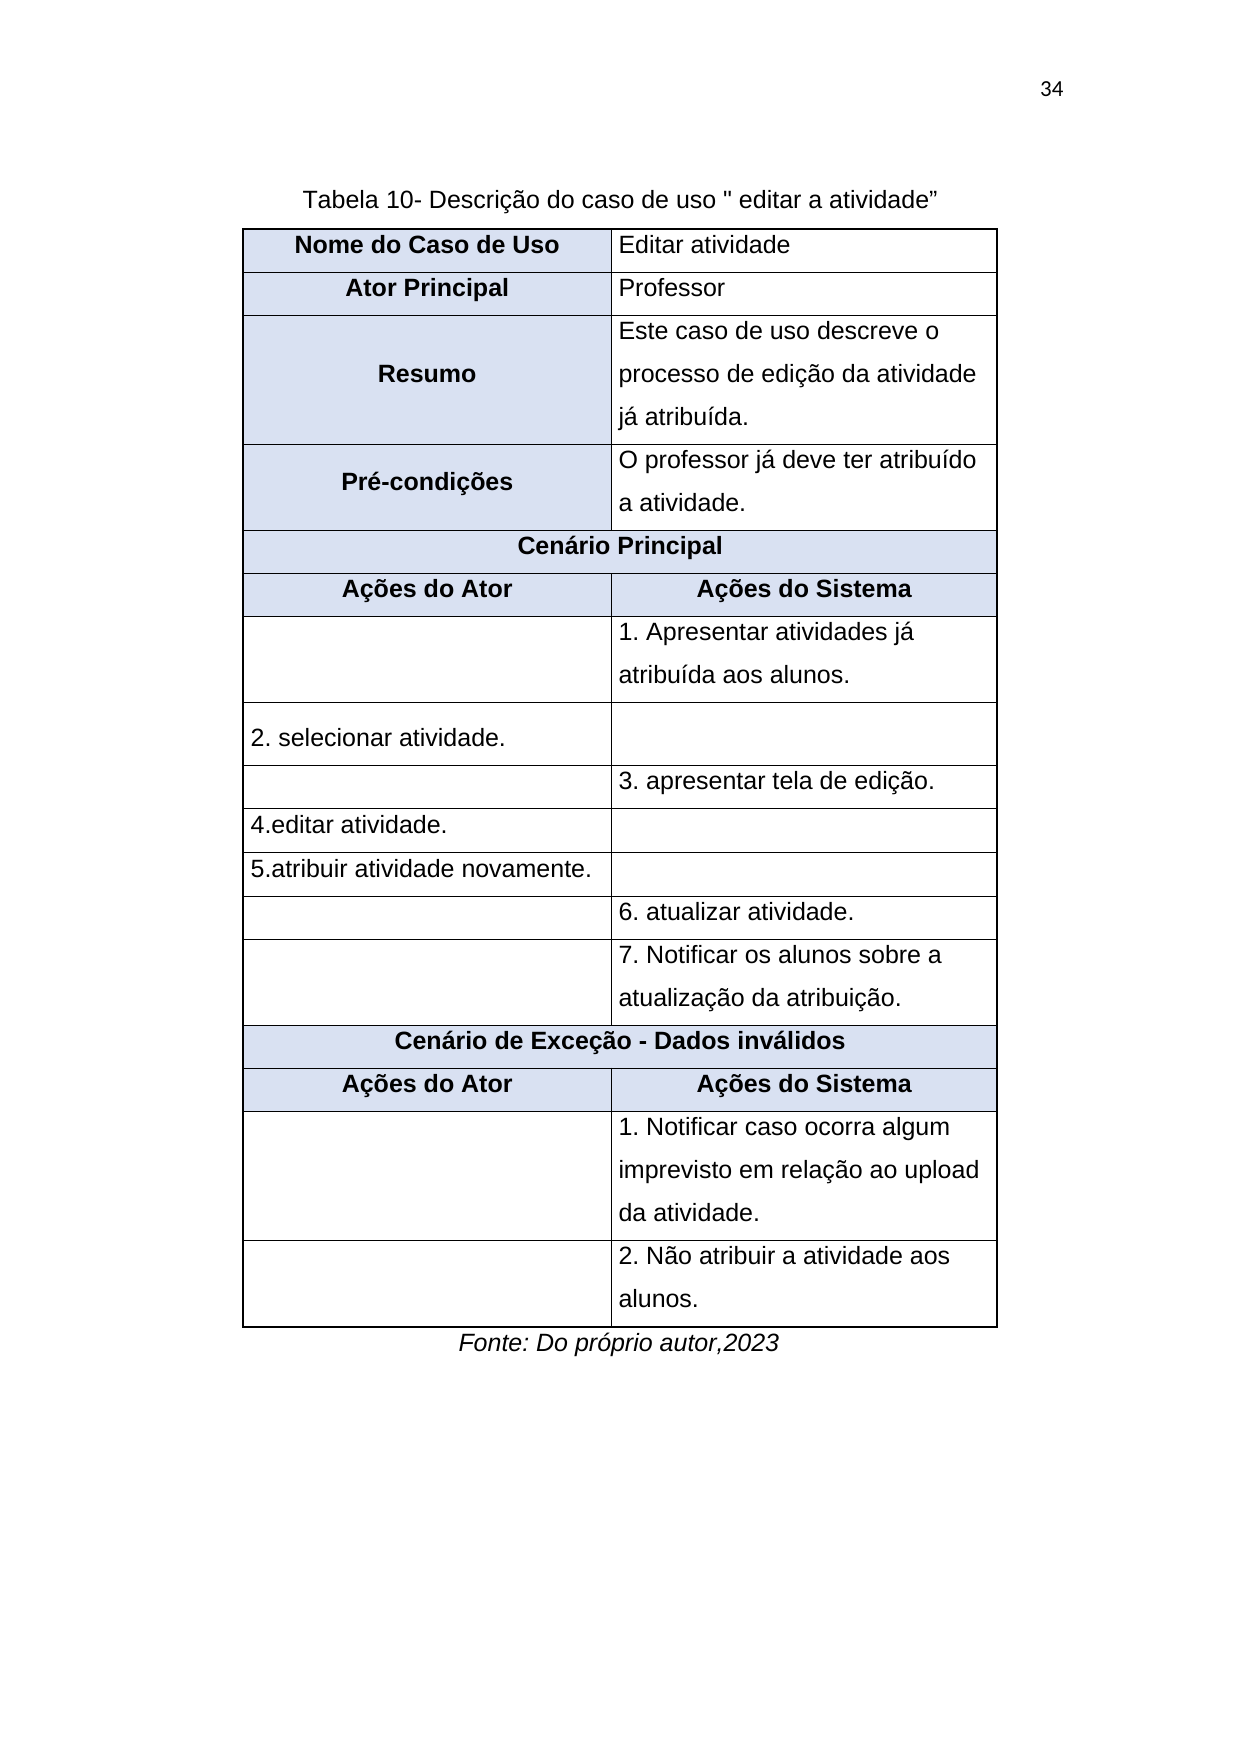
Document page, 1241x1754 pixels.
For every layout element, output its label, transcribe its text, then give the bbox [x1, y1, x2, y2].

table_cell [244, 940, 611, 1025]
table_cell [244, 617, 611, 702]
table_cell [244, 766, 611, 808]
table_cell [244, 1241, 611, 1326]
table_cell Resumo [244, 316, 611, 444]
table_cell [612, 853, 996, 896]
table_cell 7. Notificar os alunos sobre a atualização da atribuição. [612, 940, 996, 1025]
text Tabela 10- Descrição do caso de uso " editar a atividade” [177, 185, 1063, 214]
table_header Editar atividade [612, 230, 996, 272]
table_cell [244, 897, 611, 939]
table_cell Professor [612, 273, 996, 315]
table_cell Ações do Sistema [612, 574, 996, 616]
table_cell [612, 809, 996, 852]
table_cell 2. Não atribuir a atividade aos alunos. [612, 1241, 996, 1326]
table_cell [612, 703, 996, 765]
table_cell Pré-condições [244, 445, 611, 530]
table_cell Cenário de Exceção - Dados inválidos [244, 1026, 996, 1068]
table_cell 2. selecionar atividade. [244, 703, 611, 765]
table_cell 5.atribuir atividade novamente. [244, 853, 611, 896]
table_cell Ações do Ator [244, 1069, 611, 1111]
table_cell 1. Notificar caso ocorra algum imprevisto em relação ao upload da atividade. [612, 1112, 996, 1240]
text Fonte: Do próprio autor,2023 [177, 1328, 1063, 1357]
table_cell O professor já deve ter atribuído a atividade. [612, 445, 996, 530]
table_cell 3. apresentar tela de edição. [612, 766, 996, 808]
table_cell 1. Apresentar atividades já atribuída aos alunos. [612, 617, 996, 702]
table_cell 4.editar atividade. [244, 809, 611, 852]
table_cell [244, 1112, 611, 1240]
table_cell Este caso de uso descreve o processo de edição da atividade já atribuída. [612, 316, 996, 444]
table_cell Ações do Sistema [612, 1069, 996, 1111]
table_cell Ações do Ator [244, 574, 611, 616]
table_header Nome do Caso de Uso [244, 230, 611, 272]
table_cell Cenário Principal [244, 531, 996, 573]
table_cell 6. atualizar atividade. [612, 897, 996, 939]
table_cell Ator Principal [244, 273, 611, 315]
